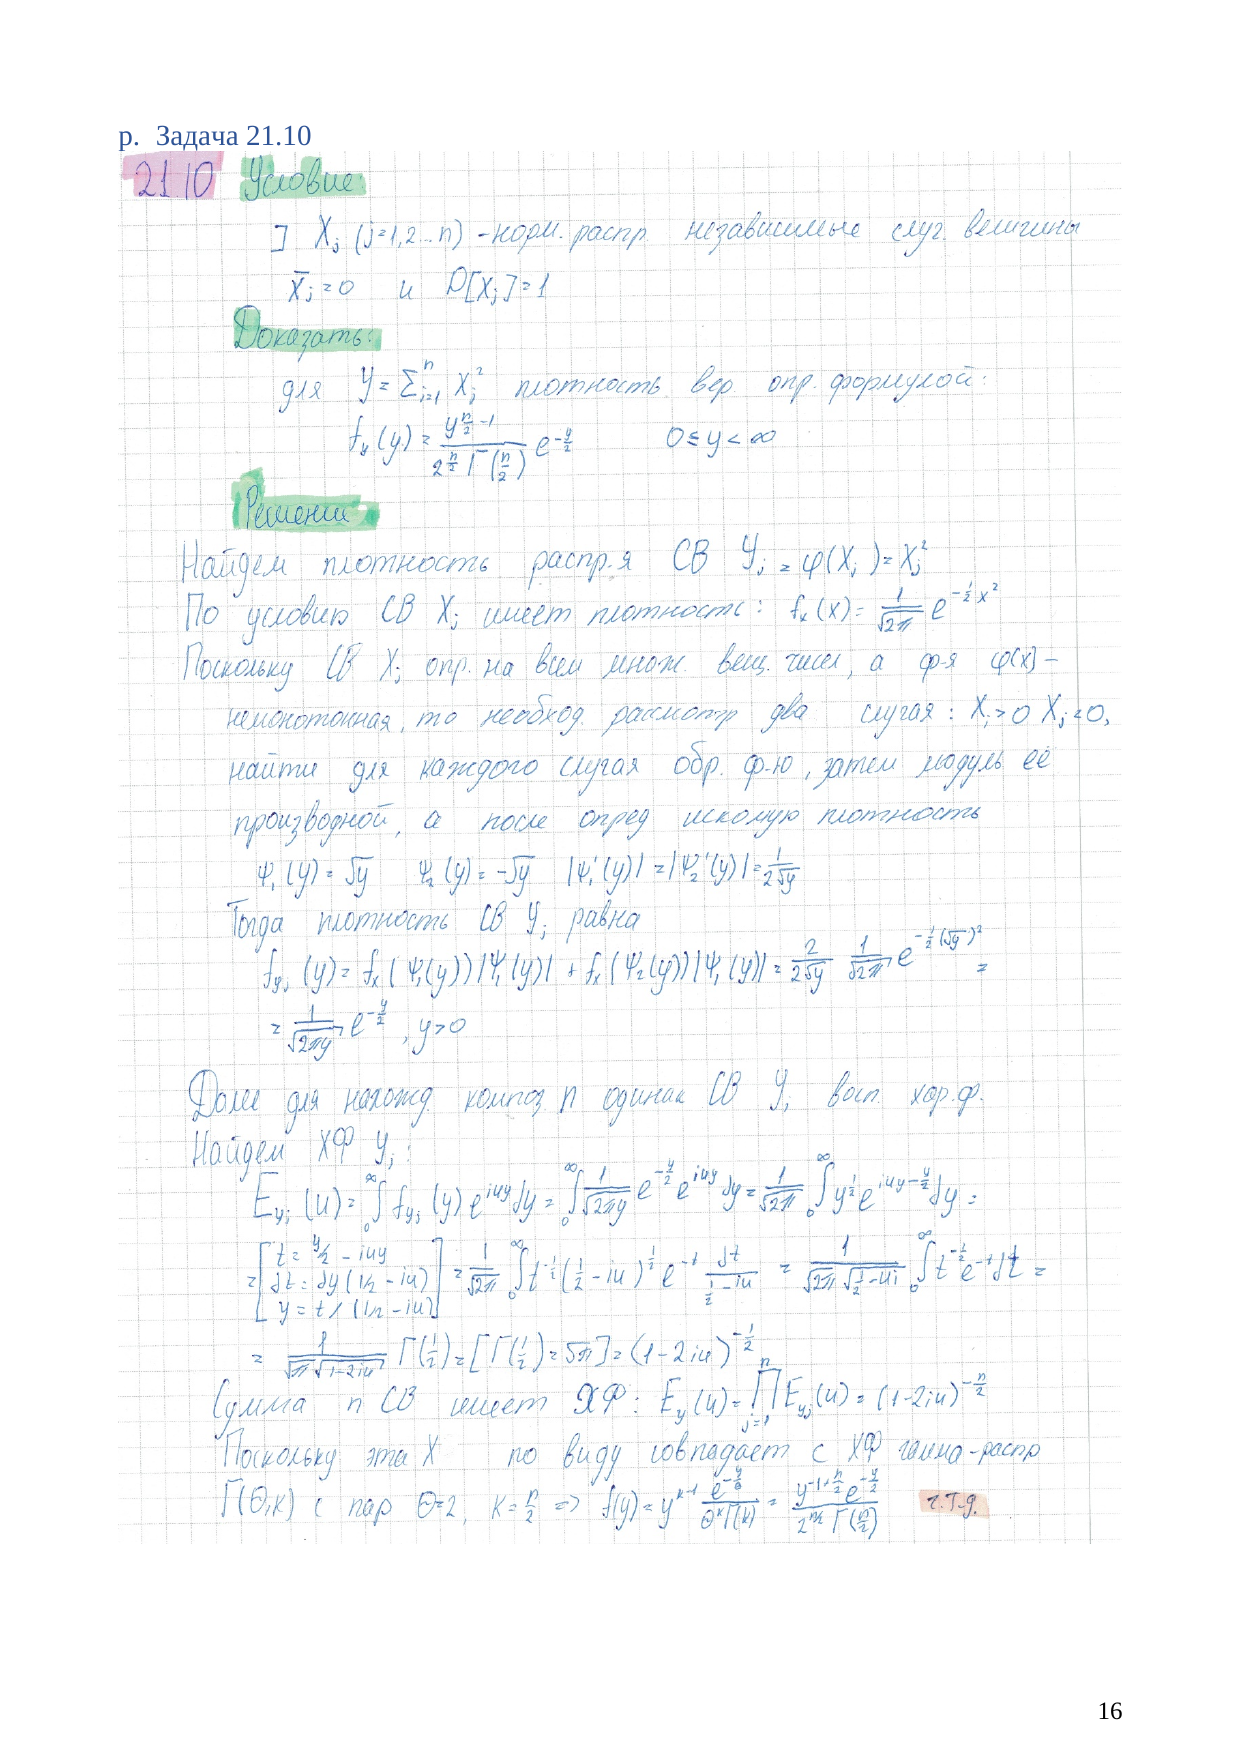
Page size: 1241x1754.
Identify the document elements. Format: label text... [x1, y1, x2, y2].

subtitle Задача 21.10 [118, 118, 1122, 151]
picture [118, 151, 1122, 1544]
